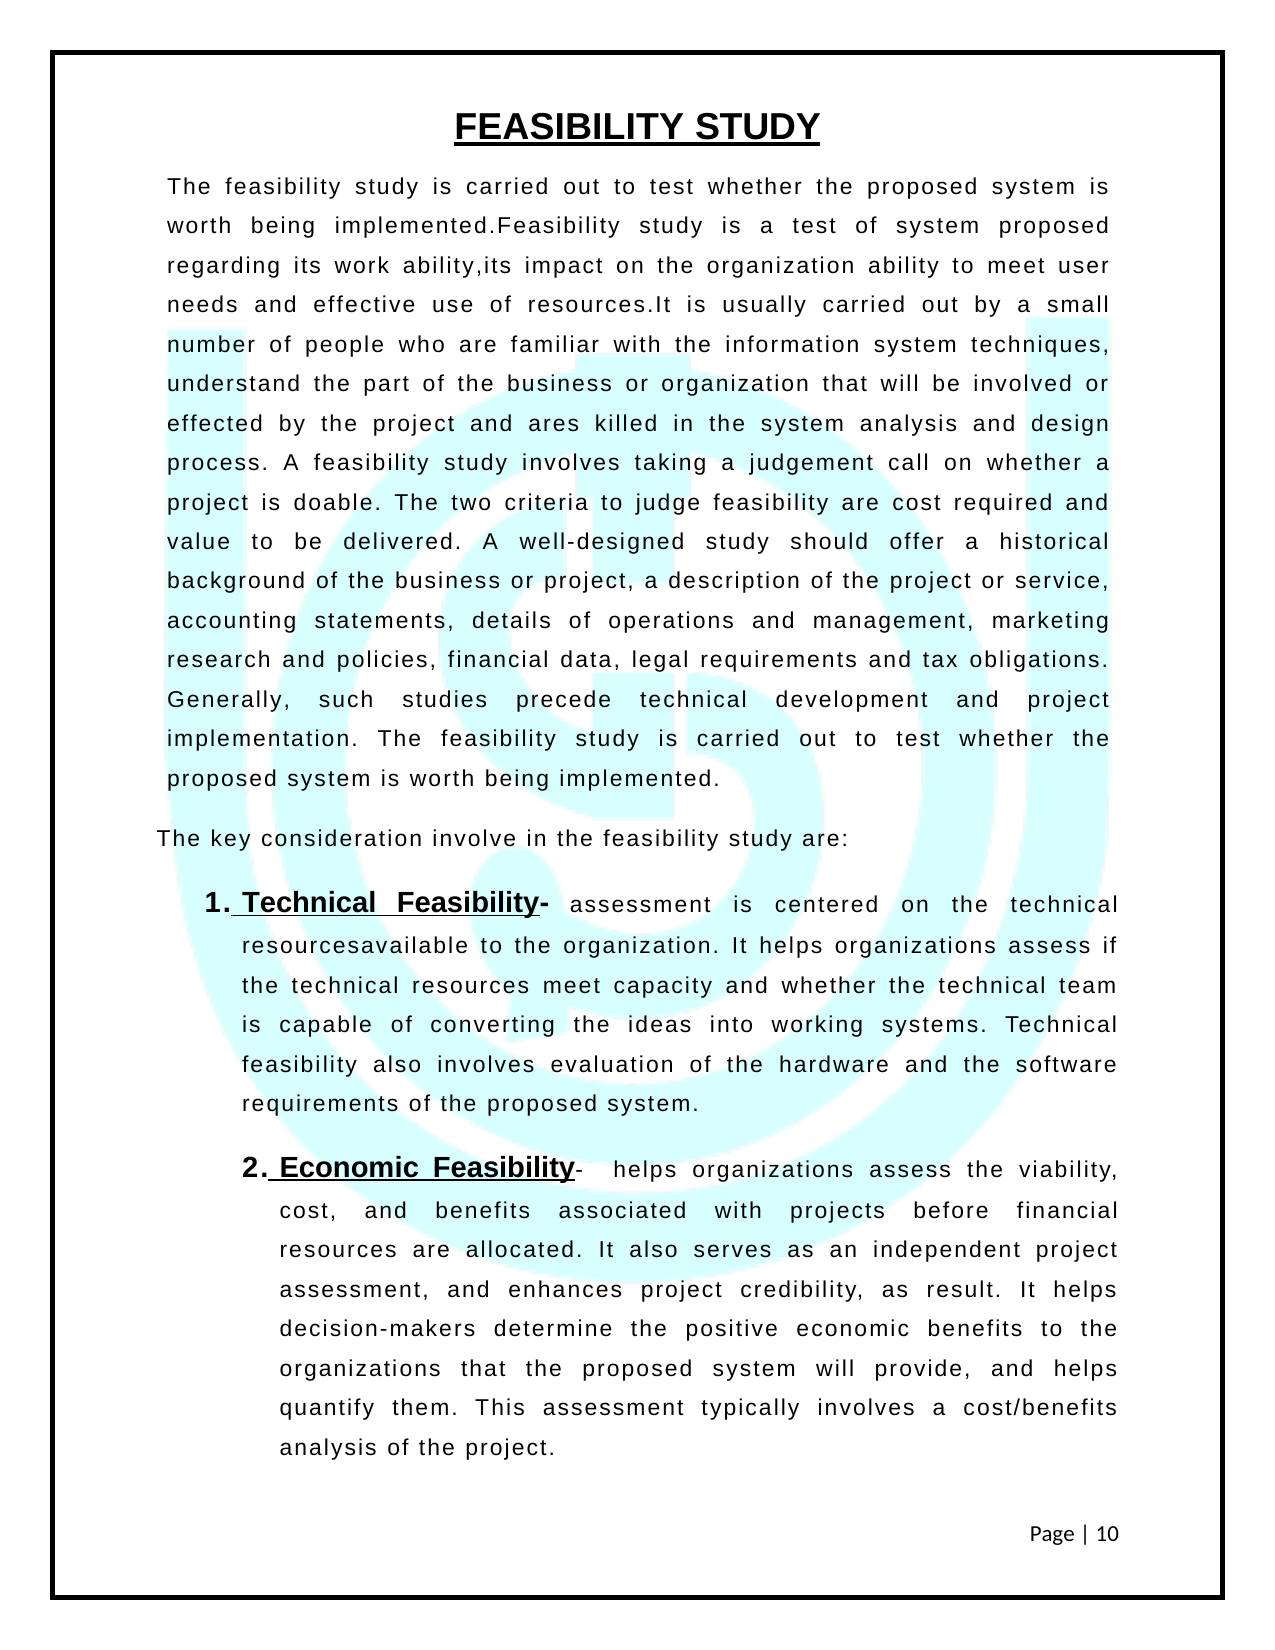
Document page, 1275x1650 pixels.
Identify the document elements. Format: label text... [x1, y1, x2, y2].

list Technical Feasibility- assessment is centered on the technical resourcesavailable to the organization. It helps organizations assess if the technical resources meet capacity and whether the technical team is capable of converting the ideas into working systems. Technical feasibility also involves evaluation of the hardware and the software requirements of the proposed system. [204, 885, 1118, 1116]
list Economic Feasibility- helps organizations assess the viability, cost, and benefits associated with projects before financial resources are allocated. It also serves as an independent project assessment, and enhances project credibility, as result. It helps decision-makers determine the positive economic benefits to the organizations that the proposed system will provide, and helps quantify them. This assessment typically involves a cost/benefits analysis of the project. [242, 1150, 1118, 1460]
text The key consideration involve in the feasibility study are: [156, 825, 1110, 851]
text FEASIBILITY STUDY [156, 103, 1118, 147]
text The feasibility study is carried out to test whether the proposed system is worth being implemented.Feasibility study is a test of system proposed regarding its work ability,its impact on the organization ability to meet user needs and effective use of resources.It is usually carried out by a small number of people who are familiar with the information system techniques, understand the part of the business or organization that will be involved or effected by the project and ares killed in the system analysis and design process. A feasibility study involves taking a judgement call on whether a project is doable. The two criteria to judge feasibility are cost required and value to be delivered. A well-designed study should offer a historical background of the business or project, a description of the project or service, accounting statements, details of operations and management, marketing research and policies, financial data, legal requirements and tax obligations. Generally, such studies precede technical development and project implementation. The feasibility study is carried out to test whether the proposed system is worth being implemented. [167, 173, 1110, 791]
